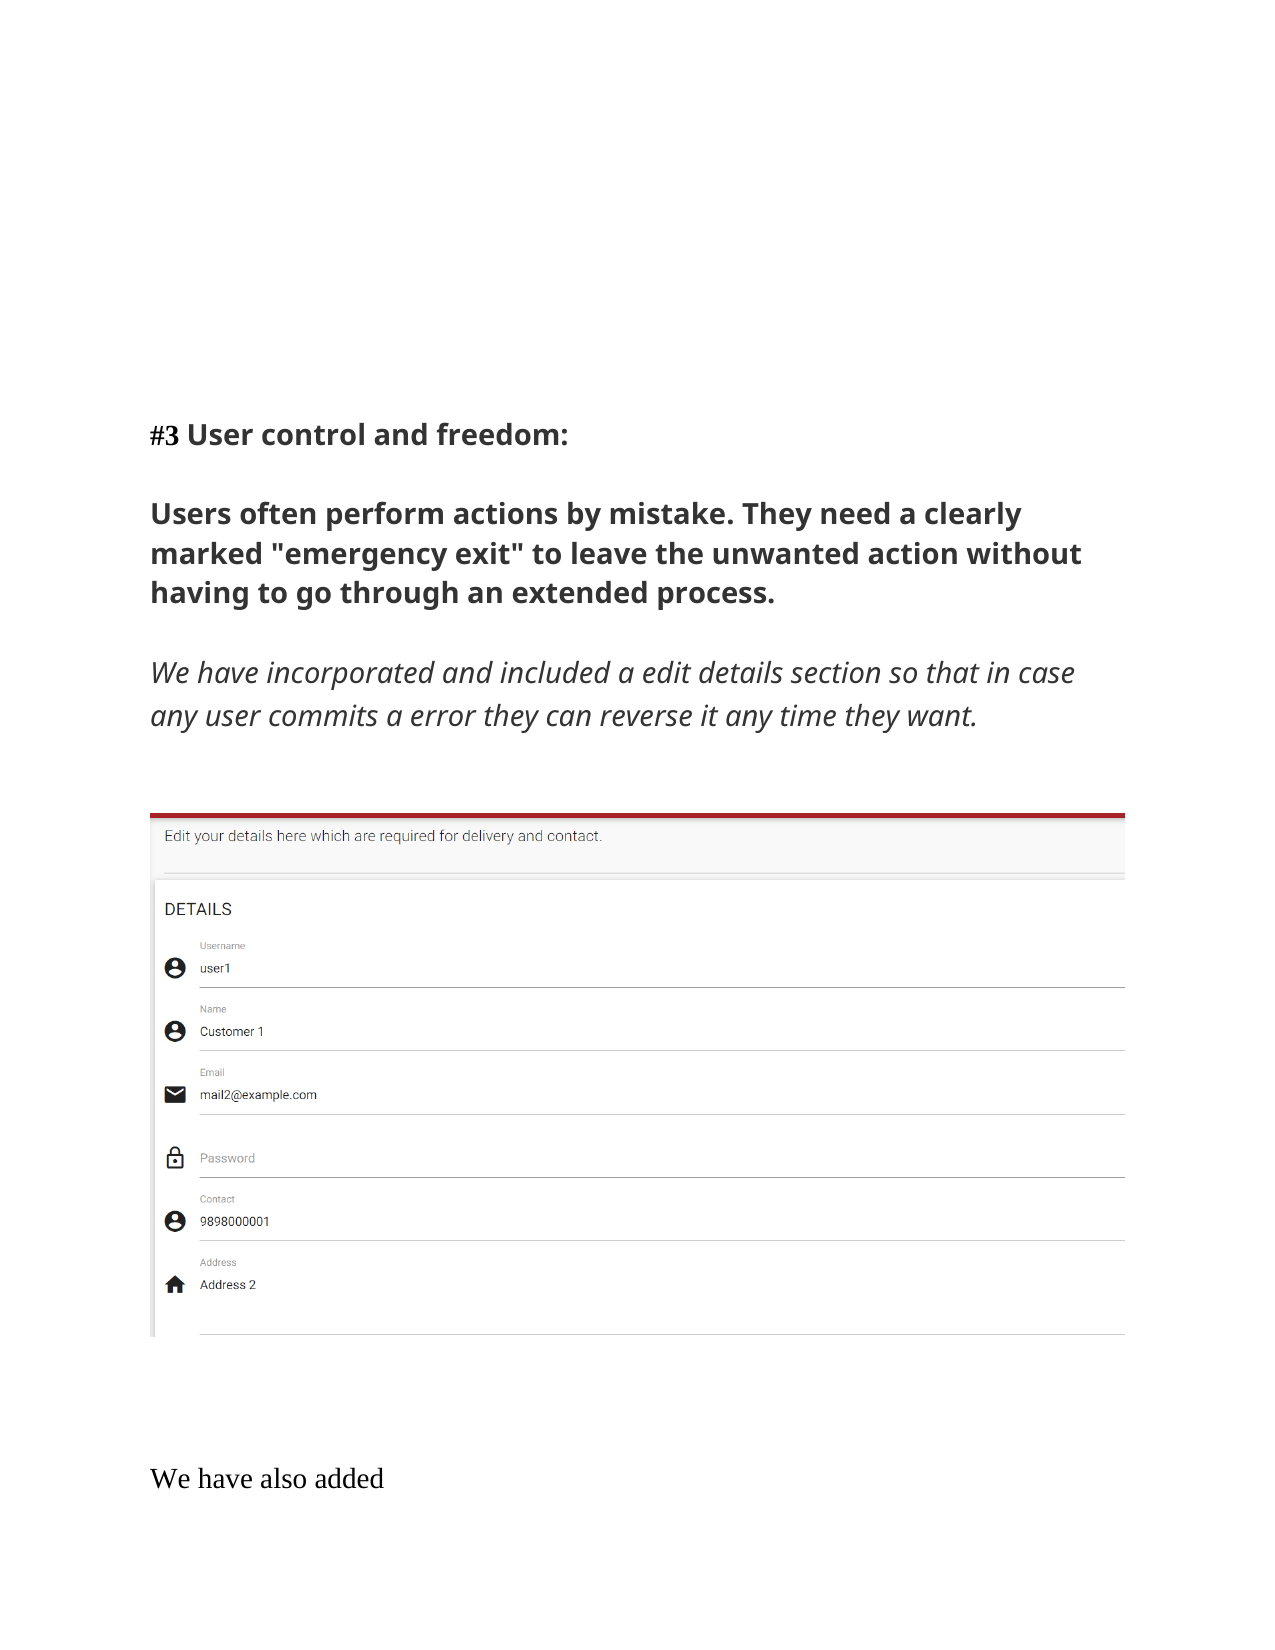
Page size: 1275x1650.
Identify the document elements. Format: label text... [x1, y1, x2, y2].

text #3 User control and freedom: [150, 414, 1125, 454]
text We have incorporated and included a edit details section so that in case any user commits a error they can reverse it any time they want. [150, 652, 1125, 735]
text We have also added [150, 1461, 1125, 1494]
picture [150, 813, 1125, 1337]
text Users often perform actions by mistake. They need a clearly marked "emergency exit" to leave the unwanted action without having to go through an extended process. [150, 493, 1125, 612]
